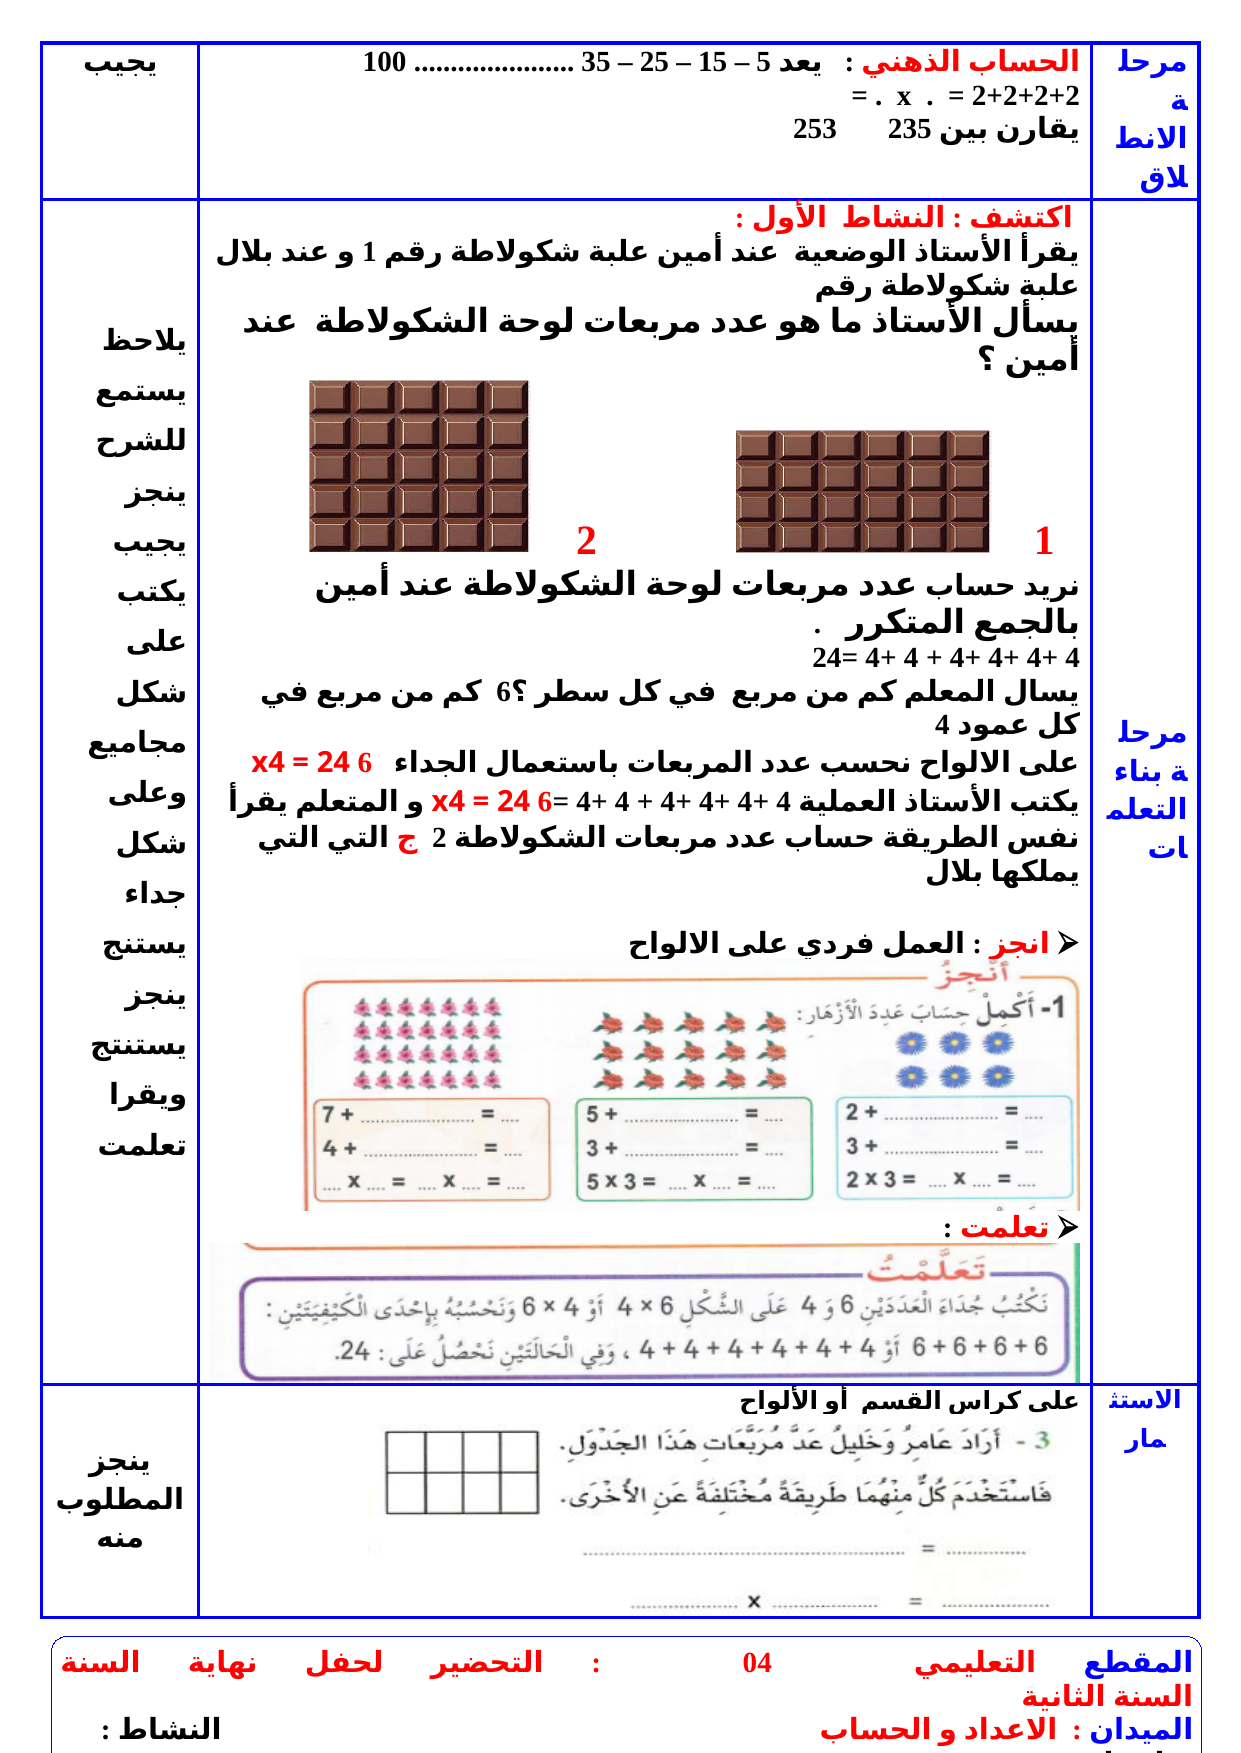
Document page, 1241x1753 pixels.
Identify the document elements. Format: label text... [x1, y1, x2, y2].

picture [368, 1414, 1080, 1616]
table_cell اكتشف : النشاط الأول : يقرأ الأستاذ الوضعية عند أمين علبة شكولاطة رقم 1 و عند بلال علبة شكولاطة رقم يسأل الأستاذ ما هو عدد مربعات لوحة الشكولاطة عند أمين ؟ 1 2 نريد حساب عدد مربعات لوحة الشكولاطة عند أمين بالجمع المتكرر . 4 +4 +4 +4 + 4 +4 =24 يسال المعلم كم من مربع في كل سطر ؟6 كم من مربع في كل عمود 4 على الالواح نحسب عدد المربعات باستعمال الجداء 6 x4 = 24 يكتب الأستاذ العملية 4 +4 +4 +4 + 4 +4 =6 x4 = 24 و المتعلم يقرأ نفس الطريقة حساب عدد مربعات الشكولاطة 2 ج التي التي يملكها بلال انجز : العمل فردي على الالواح تعلمت : [200, 201, 1090, 1383]
table_cell مرحلة بناء التعلمات [1093, 201, 1197, 1383]
table_cell يجيب [43, 45, 197, 197]
picture [305, 377, 532, 555]
picture [300, 959, 1080, 1211]
table_cell ينجز المطلوب منه [43, 1386, 197, 1616]
table_cell مرحلة الانطلاق [1093, 45, 1197, 197]
table_cell الاستثمار [1093, 1386, 1197, 1616]
picture [208, 1243, 1080, 1383]
table_cell على كراس القسم أو الألواح [200, 1386, 1090, 1616]
picture [732, 427, 992, 555]
table_cell يلاحظ يستمع للشرح ينجز يجيب يكتب على شكل مجاميع وعلى شكل جداء يستنج ينجز يستنتج ويقرا تعلمت [43, 201, 197, 1383]
table_cell الحساب الذهني : يعد 5 – 15 – 25 – 35 ...................... 100 2+2+2+2 = . x . = يقارن بين 235 253 [200, 45, 1090, 197]
